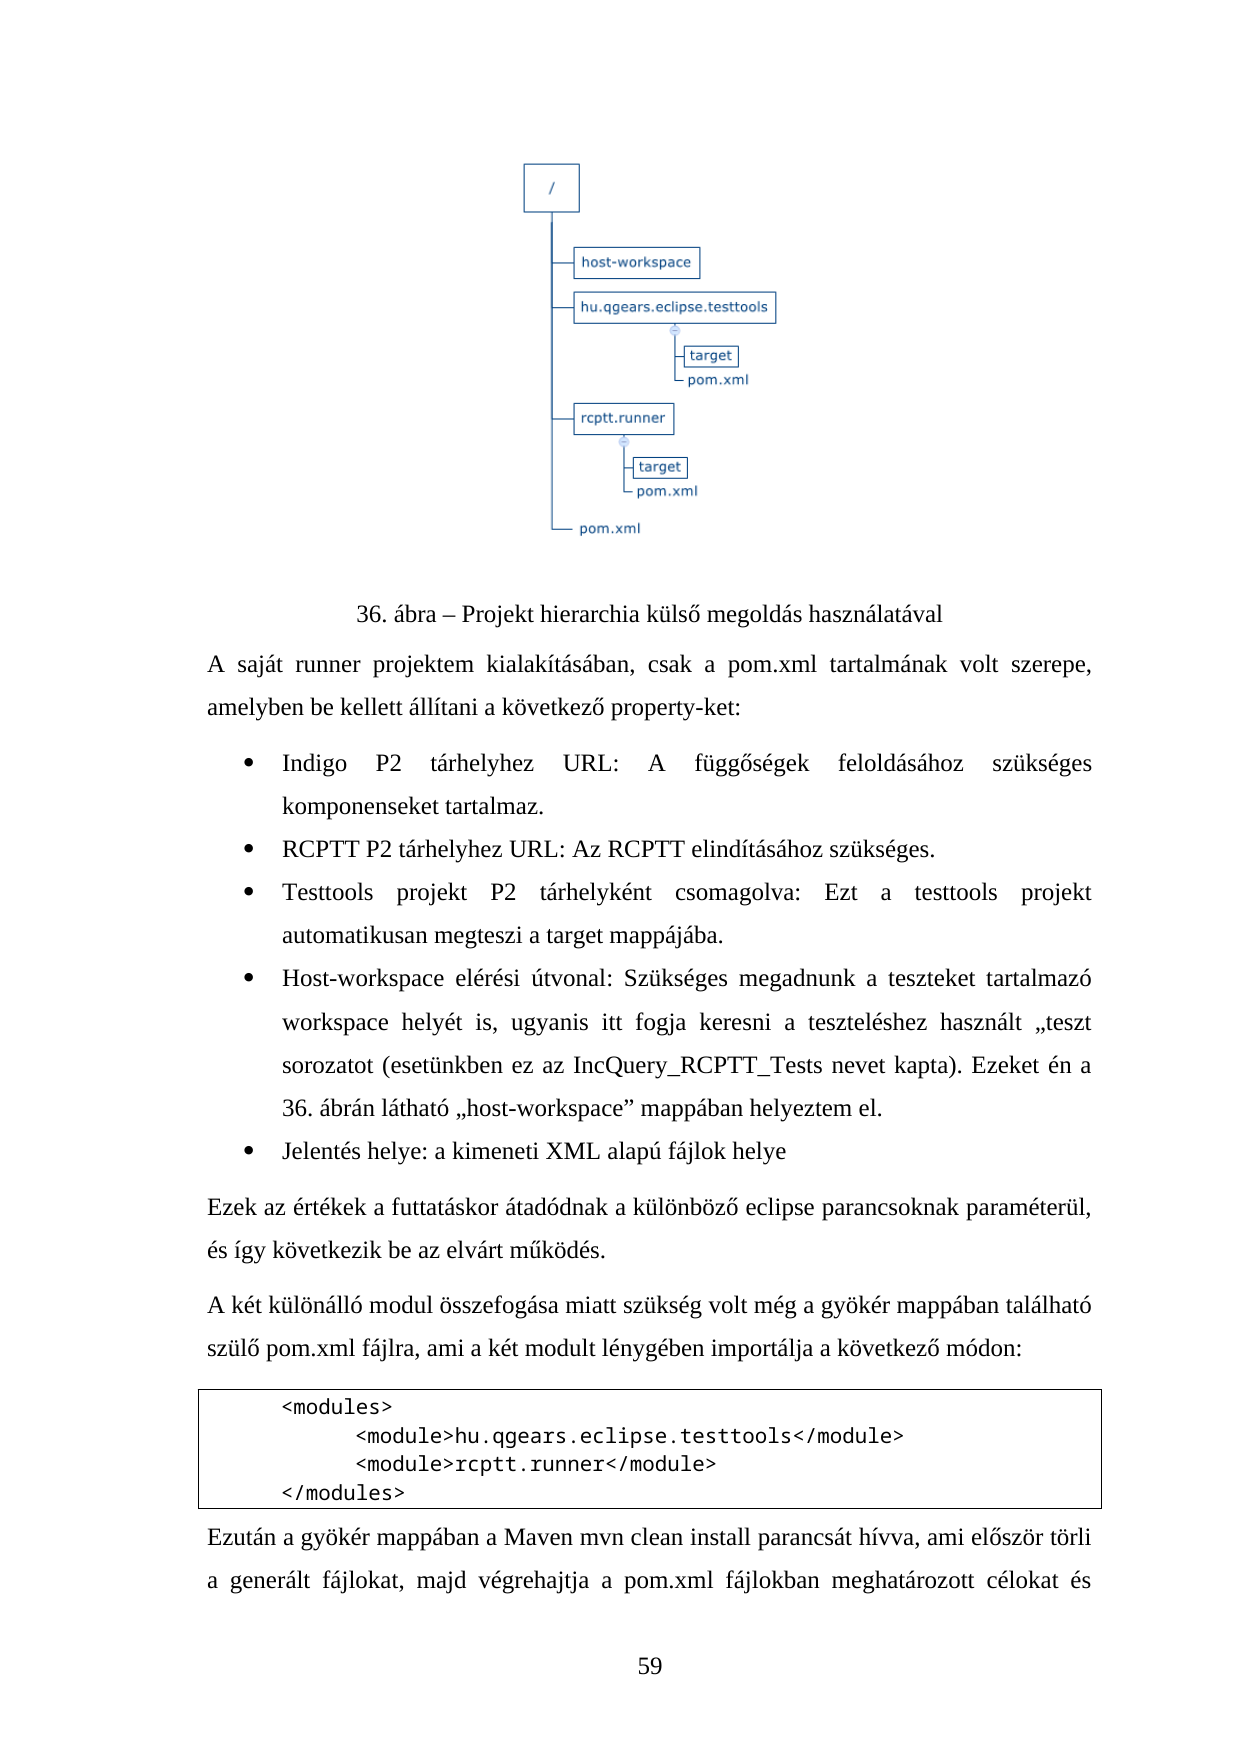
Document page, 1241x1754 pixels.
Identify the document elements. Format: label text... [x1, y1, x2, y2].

list RCPTT P2 tárhelyhez URL: Az RCPTT elindításához szükséges. [244, 834, 1092, 863]
text <modules> [199, 1390, 1101, 1421]
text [207, 1522, 1092, 1593]
text A saját runner projektem kialakításában, csak a pom.xml tartalmának volt szerepe, amelyben be kellett állítani a következő property-ket: [207, 649, 1092, 721]
text <module>rcptt.runner</module> [207, 1449, 1092, 1474]
picture [507, 147, 793, 561]
text Ezek az értékek a futtatáskor átadódnak a különböző eclipse parancsoknak paraméterül, és így következik be az elvárt működés. [207, 1192, 1092, 1263]
list Testtools projekt P2 tárhelyként csomagolva: Ezt a testtools projekt automatikusan megteszi a target mappájába. [244, 877, 1092, 949]
text A két különálló modul összefogása miatt szükség volt még a gyökér mappában található szülő pom.xml fájlra, ami a két modult lénygében importálja a következő módon: [207, 1290, 1092, 1362]
list Host-workspace elérési útvonal: Szükséges megadnunk a teszteket tartalmazó workspace helyét is, ugyanis itt fogja keresni a teszteléshez használt „teszt sorozatot (esetünkben ez az IncQuery_RCPTT_Tests nevet kapta). Ezeket én a 36. ábrán látható „host-workspace” mappában helyeztem el. [244, 963, 1092, 1122]
text <module>hu.qgears.eclipse.testtools</module> [207, 1421, 1092, 1449]
list Indigo P2 tárhelyhez URL: A függőségek feloldásához szükséges komponenseket tartalmaz. [244, 748, 1092, 820]
list Jelentés helye: a kimeneti XML alapú fájlok helye [244, 1136, 1092, 1165]
text </modules> [199, 1474, 1101, 1508]
